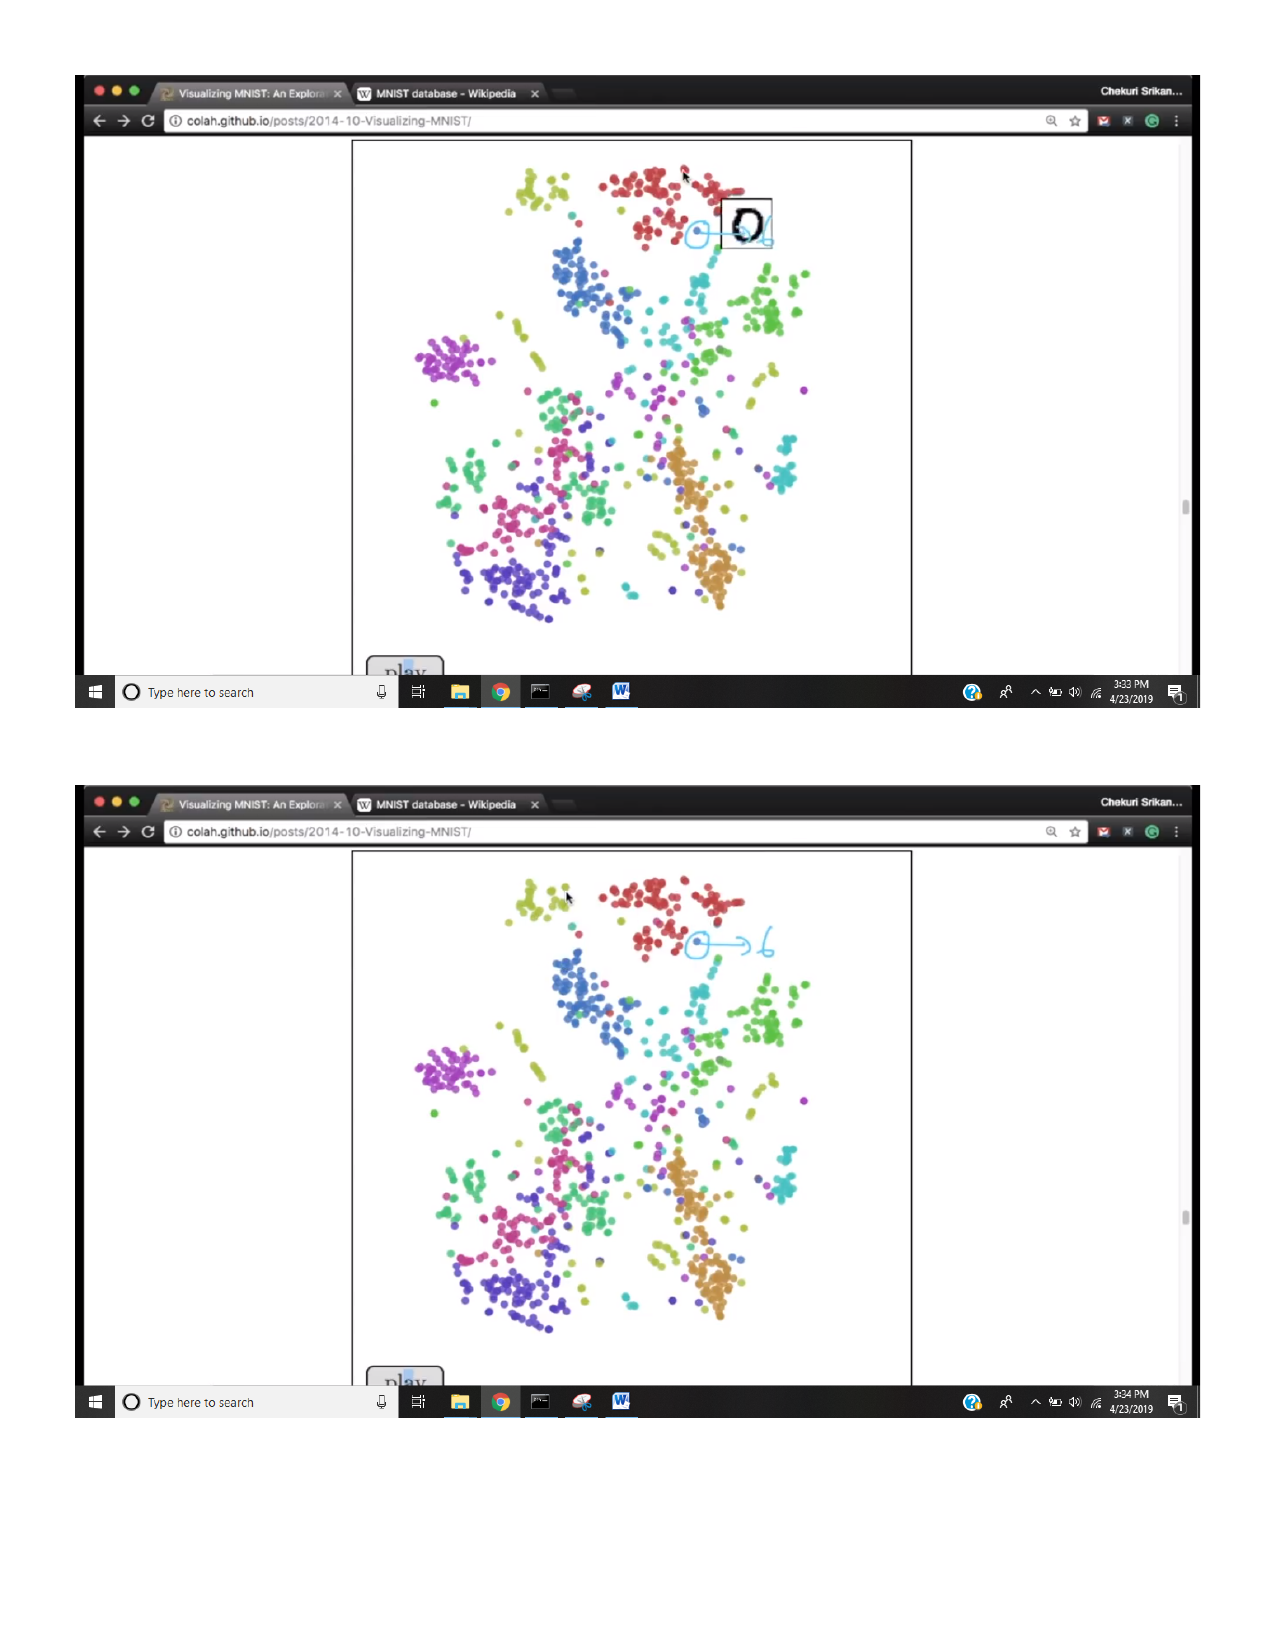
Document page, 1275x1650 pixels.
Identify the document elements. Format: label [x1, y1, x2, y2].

picture [75, 785, 1200, 1418]
picture [75, 75, 1200, 708]
